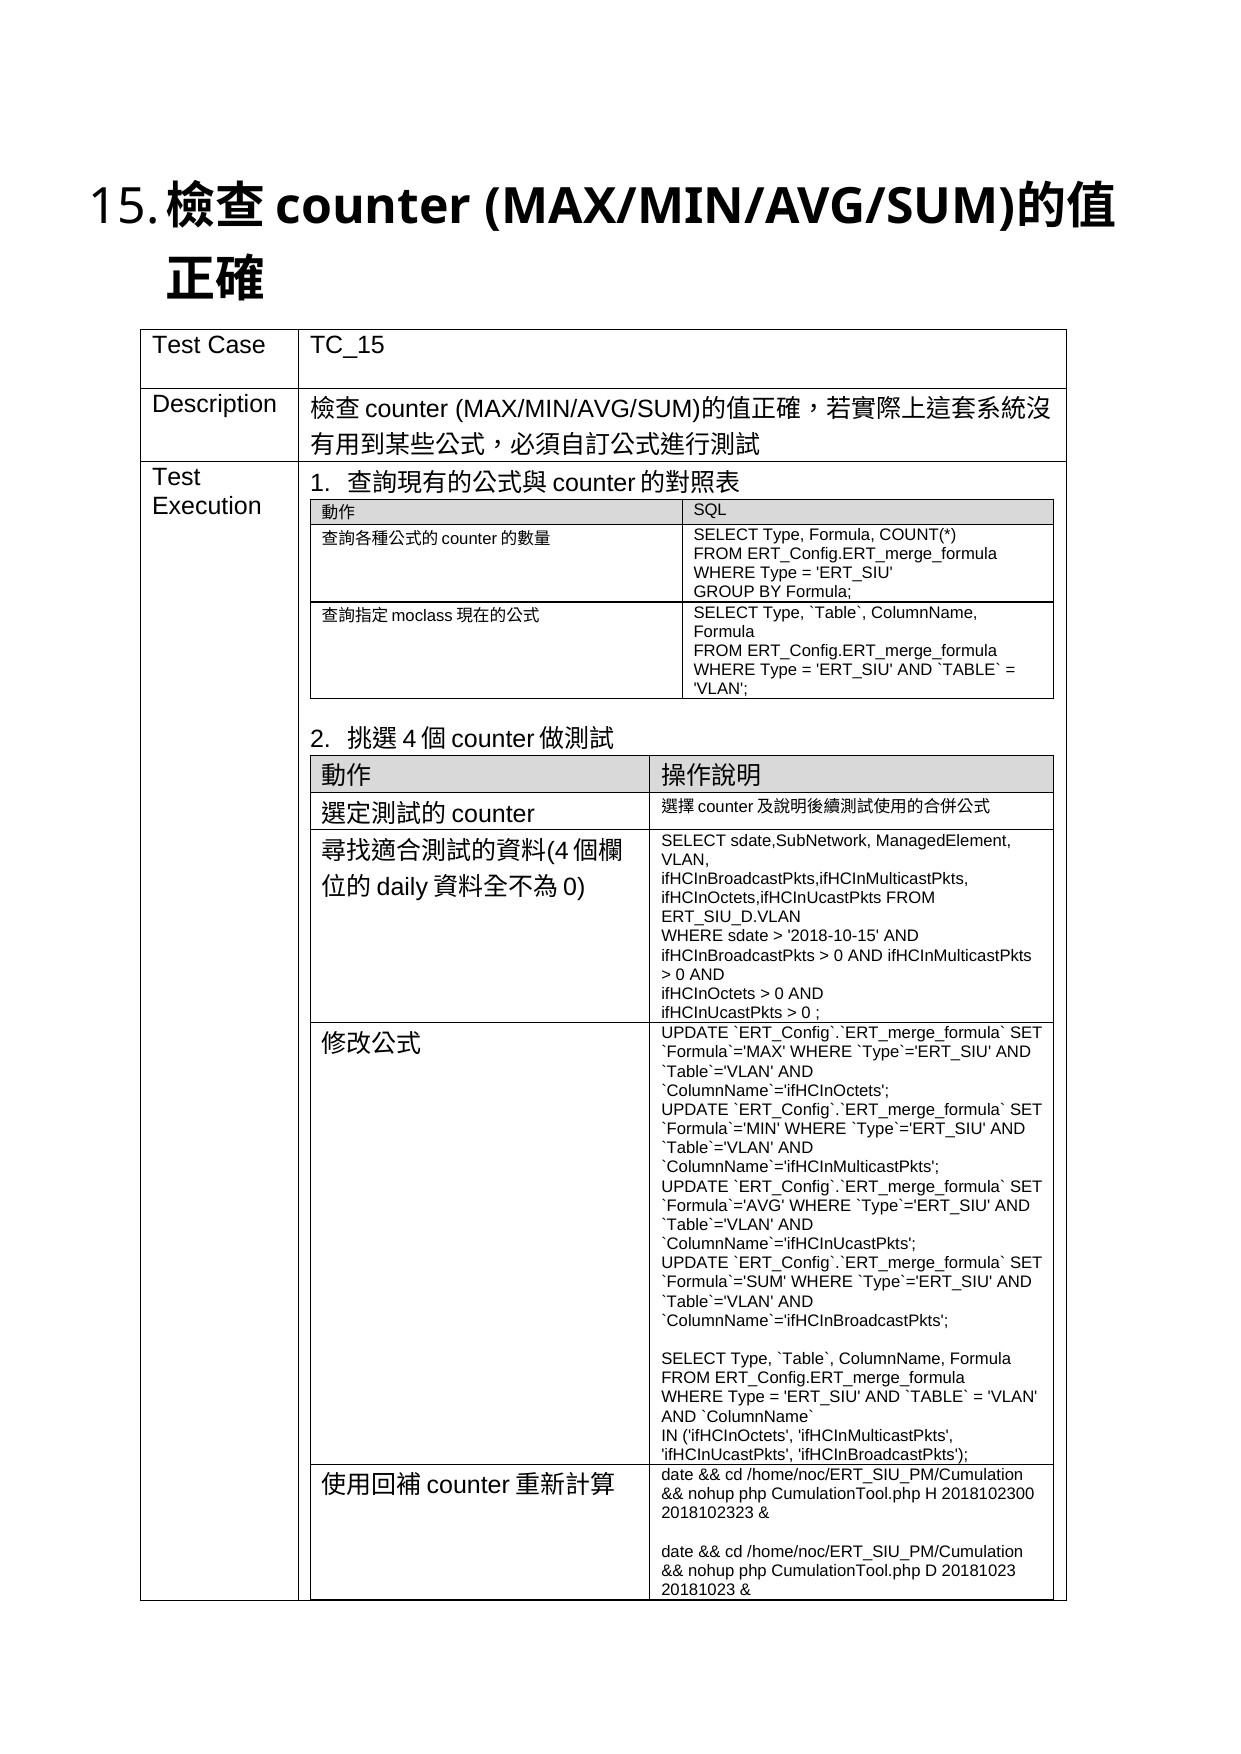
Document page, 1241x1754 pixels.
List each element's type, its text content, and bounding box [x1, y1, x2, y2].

subtitle 檢查counter (MAX/MIN/AVG/SUM)的值正確 [89, 165, 1152, 310]
table_cell Description [141, 389, 298, 461]
table_cell Test Execution [141, 462, 298, 1600]
table_header Test Case [141, 330, 298, 388]
table_header TC_15 [299, 330, 1066, 388]
table_cell 檢查counter (MAX/MIN/AVG/SUM)的值正確，若實際上這套系統沒有用到某些公式，必須自訂公式進行測試 [299, 389, 1066, 461]
table_cell 查詢現有的公式與counter的對照表 挑選4個counter做測試 [299, 462, 1066, 1600]
